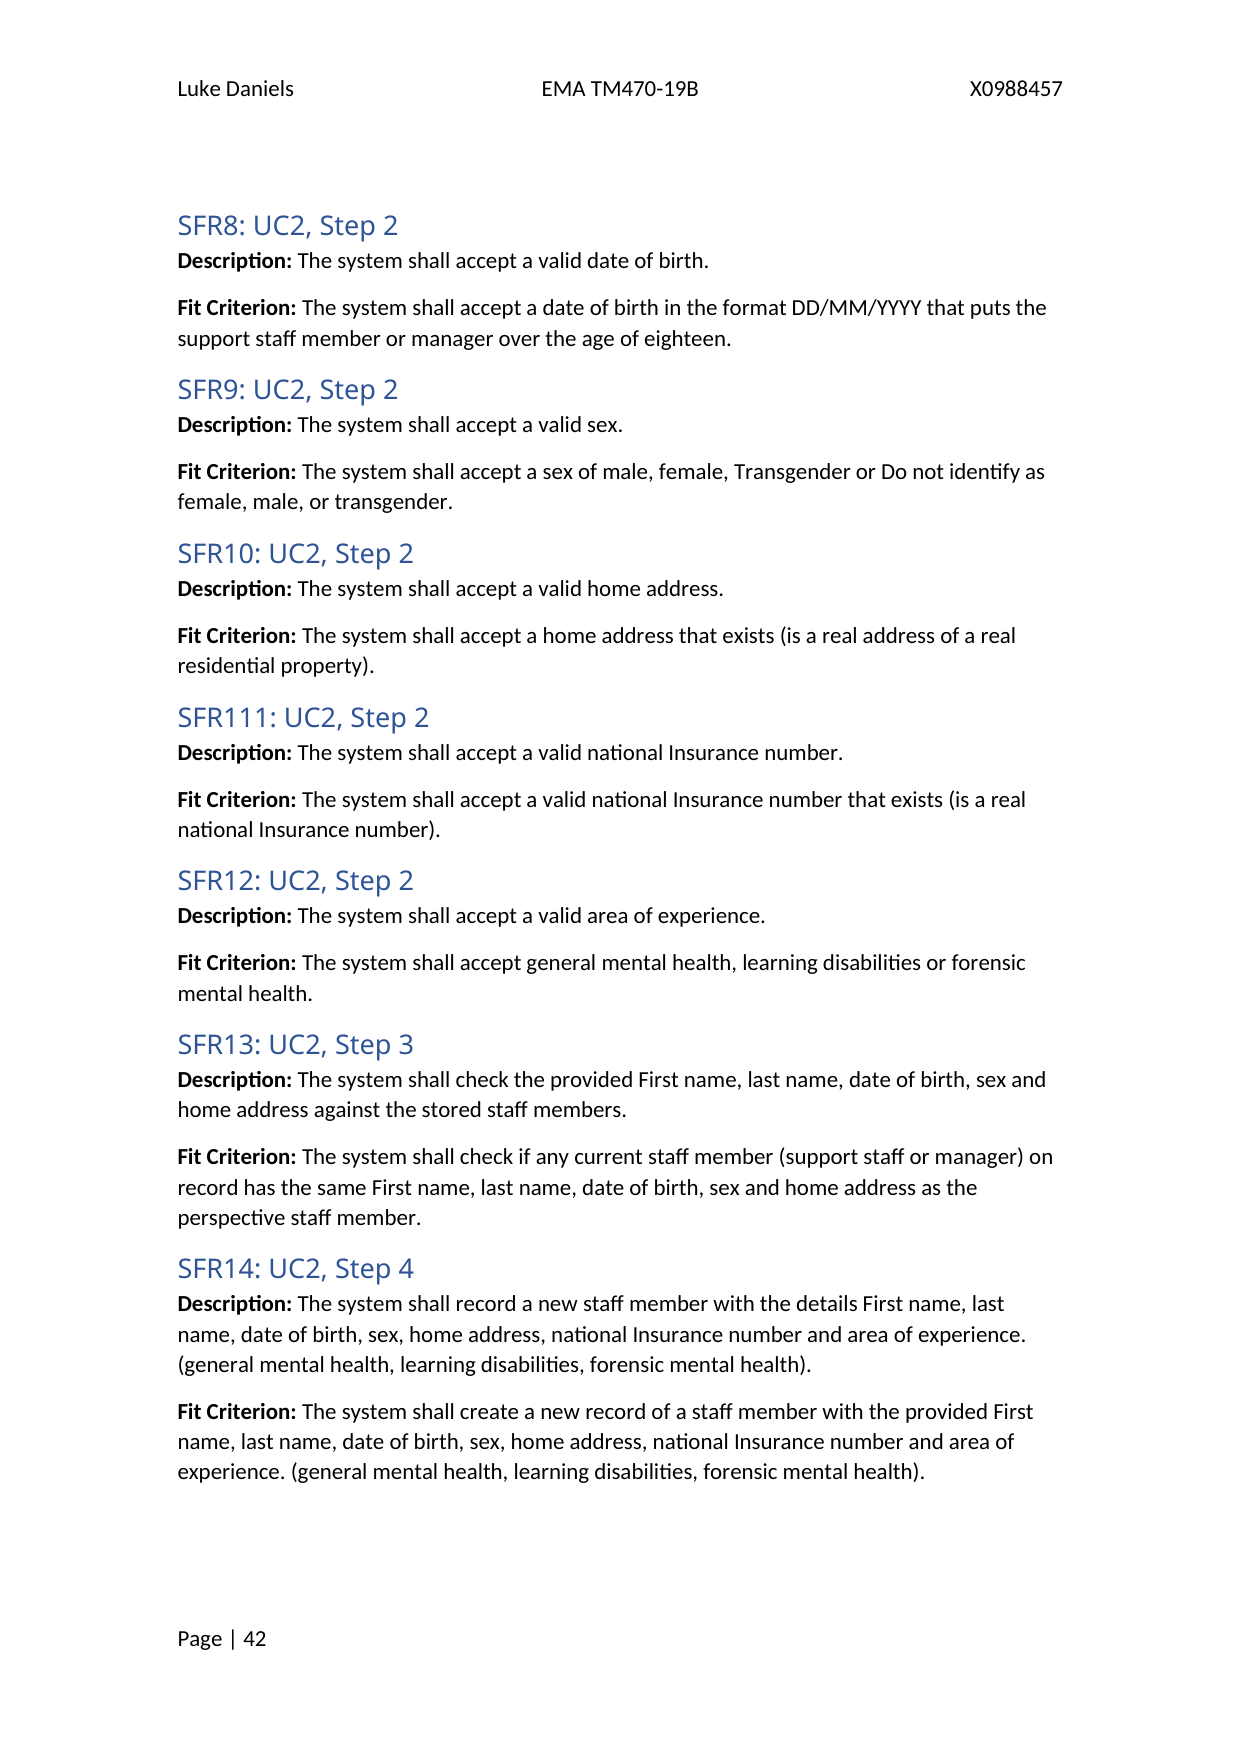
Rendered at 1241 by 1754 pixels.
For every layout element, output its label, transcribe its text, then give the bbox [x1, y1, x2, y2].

text Fit Criterion: The system shall accept general mental health, learning disabilities or forensic mental health. [177, 948, 1063, 1007]
subtitle SFR8: UC2, Step 2 [177, 207, 1063, 244]
text Description: The system shall accept a valid national Insurance number. [177, 738, 1063, 766]
subtitle SFR12: UC2, Step 2 [177, 862, 1063, 899]
text Description: The system shall accept a valid area of experience. [177, 902, 1063, 929]
text Fit Criterion: The system shall accept a home address that exists (is a real address of a real residential property). [177, 621, 1063, 679]
text Description: The system shall accept a valid date of birth. [177, 247, 1063, 274]
text Fit Criterion: The system shall accept a valid national Insurance number that exists (is a real national Insurance number). [177, 785, 1063, 843]
text Fit Criterion: The system shall accept a date of birth in the format DD/MM/YYYY that puts the support staff member or manager over the age of eighteen. [177, 293, 1063, 352]
subtitle SFR14: UC2, Step 4 [177, 1250, 1063, 1287]
subtitle SFR111: UC2, Step 2 [177, 698, 1063, 735]
text Fit Criterion: The system shall check if any current staff member (support staff or manager) on record has the same First name, last name, date of birth, sex and home address as the perspective staff member. [177, 1142, 1063, 1231]
text Description: The system shall record a new staff member with the details First name, last name, date of birth, sex, home address, national Insurance number and area of experience. (general mental health, learning disabilities, forensic mental health). [177, 1289, 1063, 1378]
subtitle SFR13: UC2, Step 3 [177, 1026, 1063, 1062]
subtitle SFR10: UC2, Step 2 [177, 534, 1063, 571]
subtitle SFR9: UC2, Step 2 [177, 371, 1063, 407]
text Fit Criterion: The system shall create a new record of a staff member with the provided First name, last name, date of birth, sex, home address, national Insurance number and area of experience. (general mental health, learning disabilities, forensic mental health). [177, 1397, 1063, 1485]
text Description: The system shall accept a valid sex. [177, 410, 1063, 438]
text Description: The system shall check the provided First name, last name, date of birth, sex and home address against the stored staff members. [177, 1065, 1063, 1123]
text Fit Criterion: The system shall accept a sex of male, female, Transgender or Do not identify as female, male, or transgender. [177, 457, 1063, 515]
text Description: The system shall accept a valid home address. [177, 574, 1063, 602]
